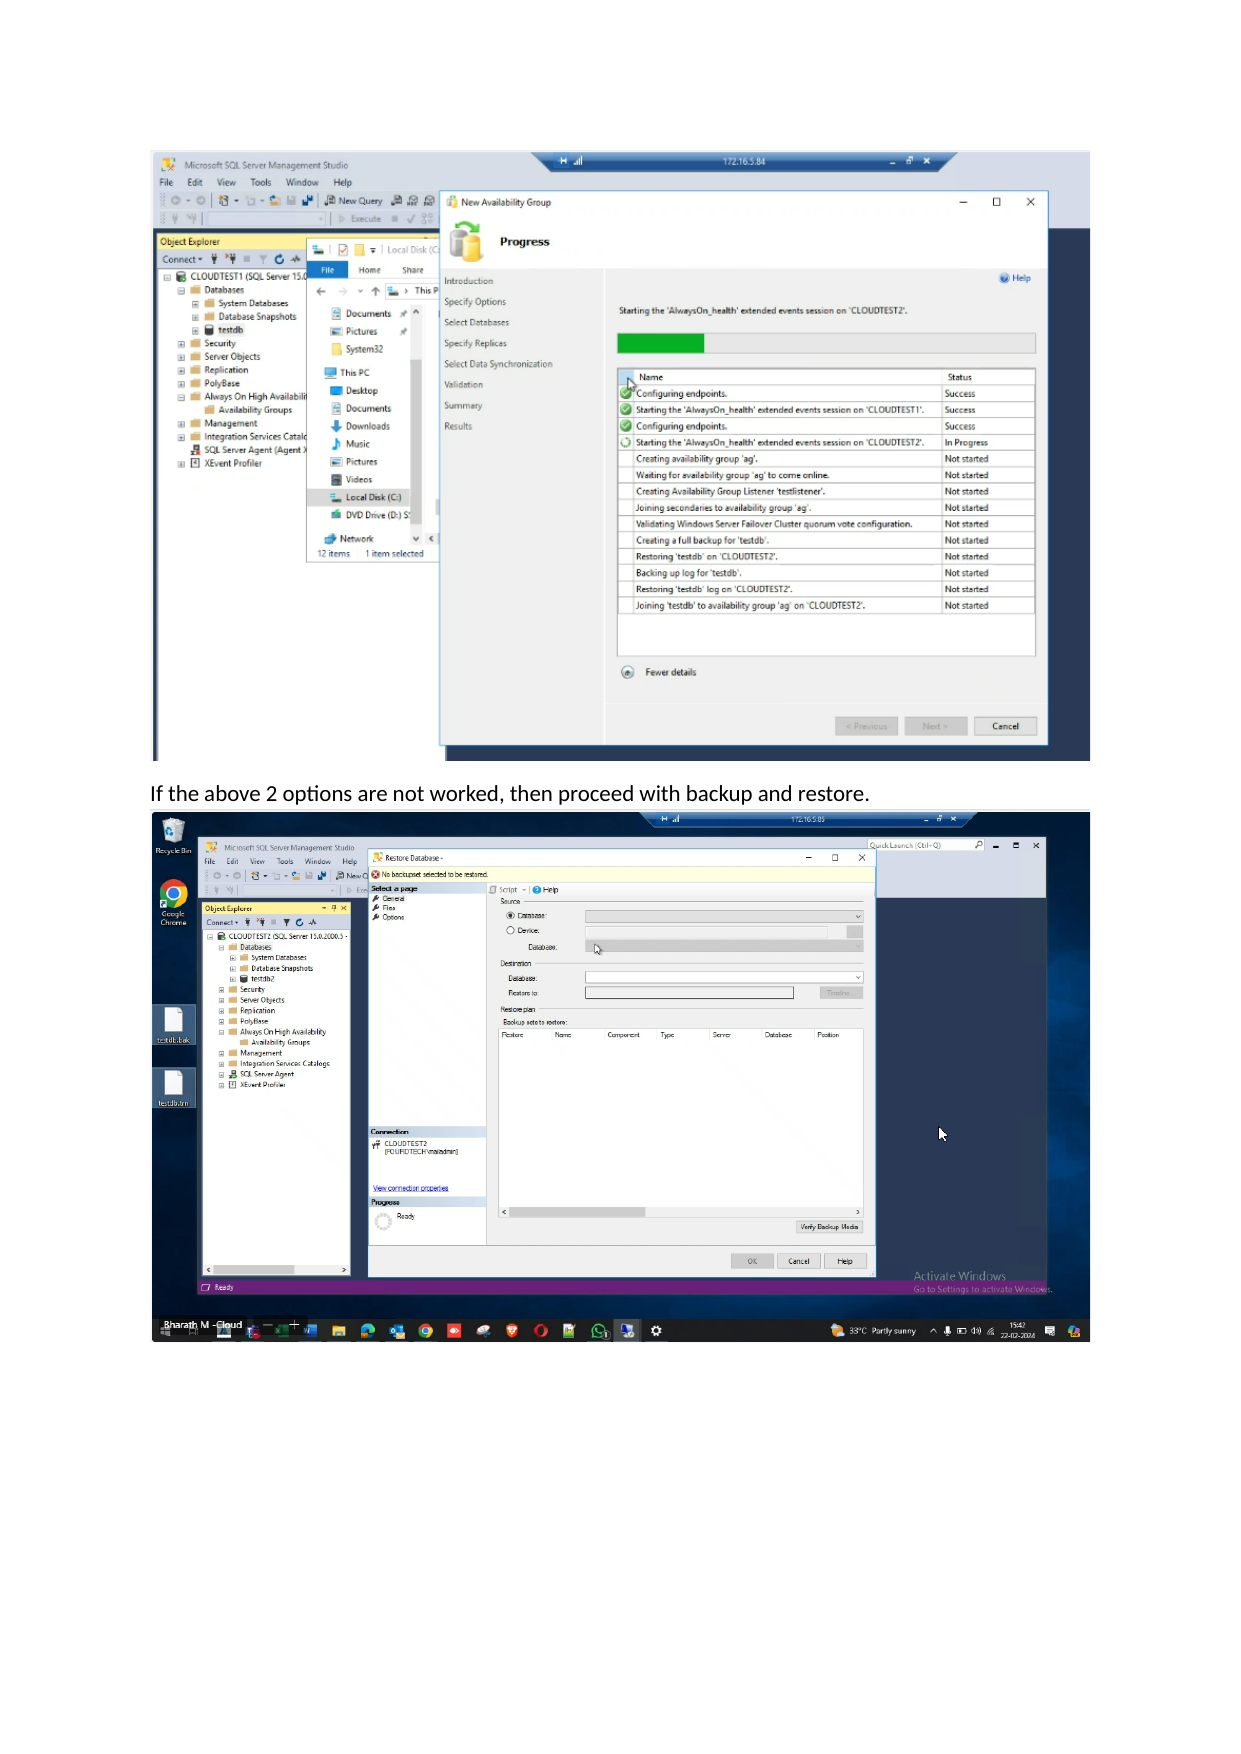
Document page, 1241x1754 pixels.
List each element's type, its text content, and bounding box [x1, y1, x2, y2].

picture [150, 809, 1091, 1343]
picture [150, 150, 1091, 761]
text If the above 2 options are not worked, then proceed with backup and restore. [150, 779, 1090, 809]
